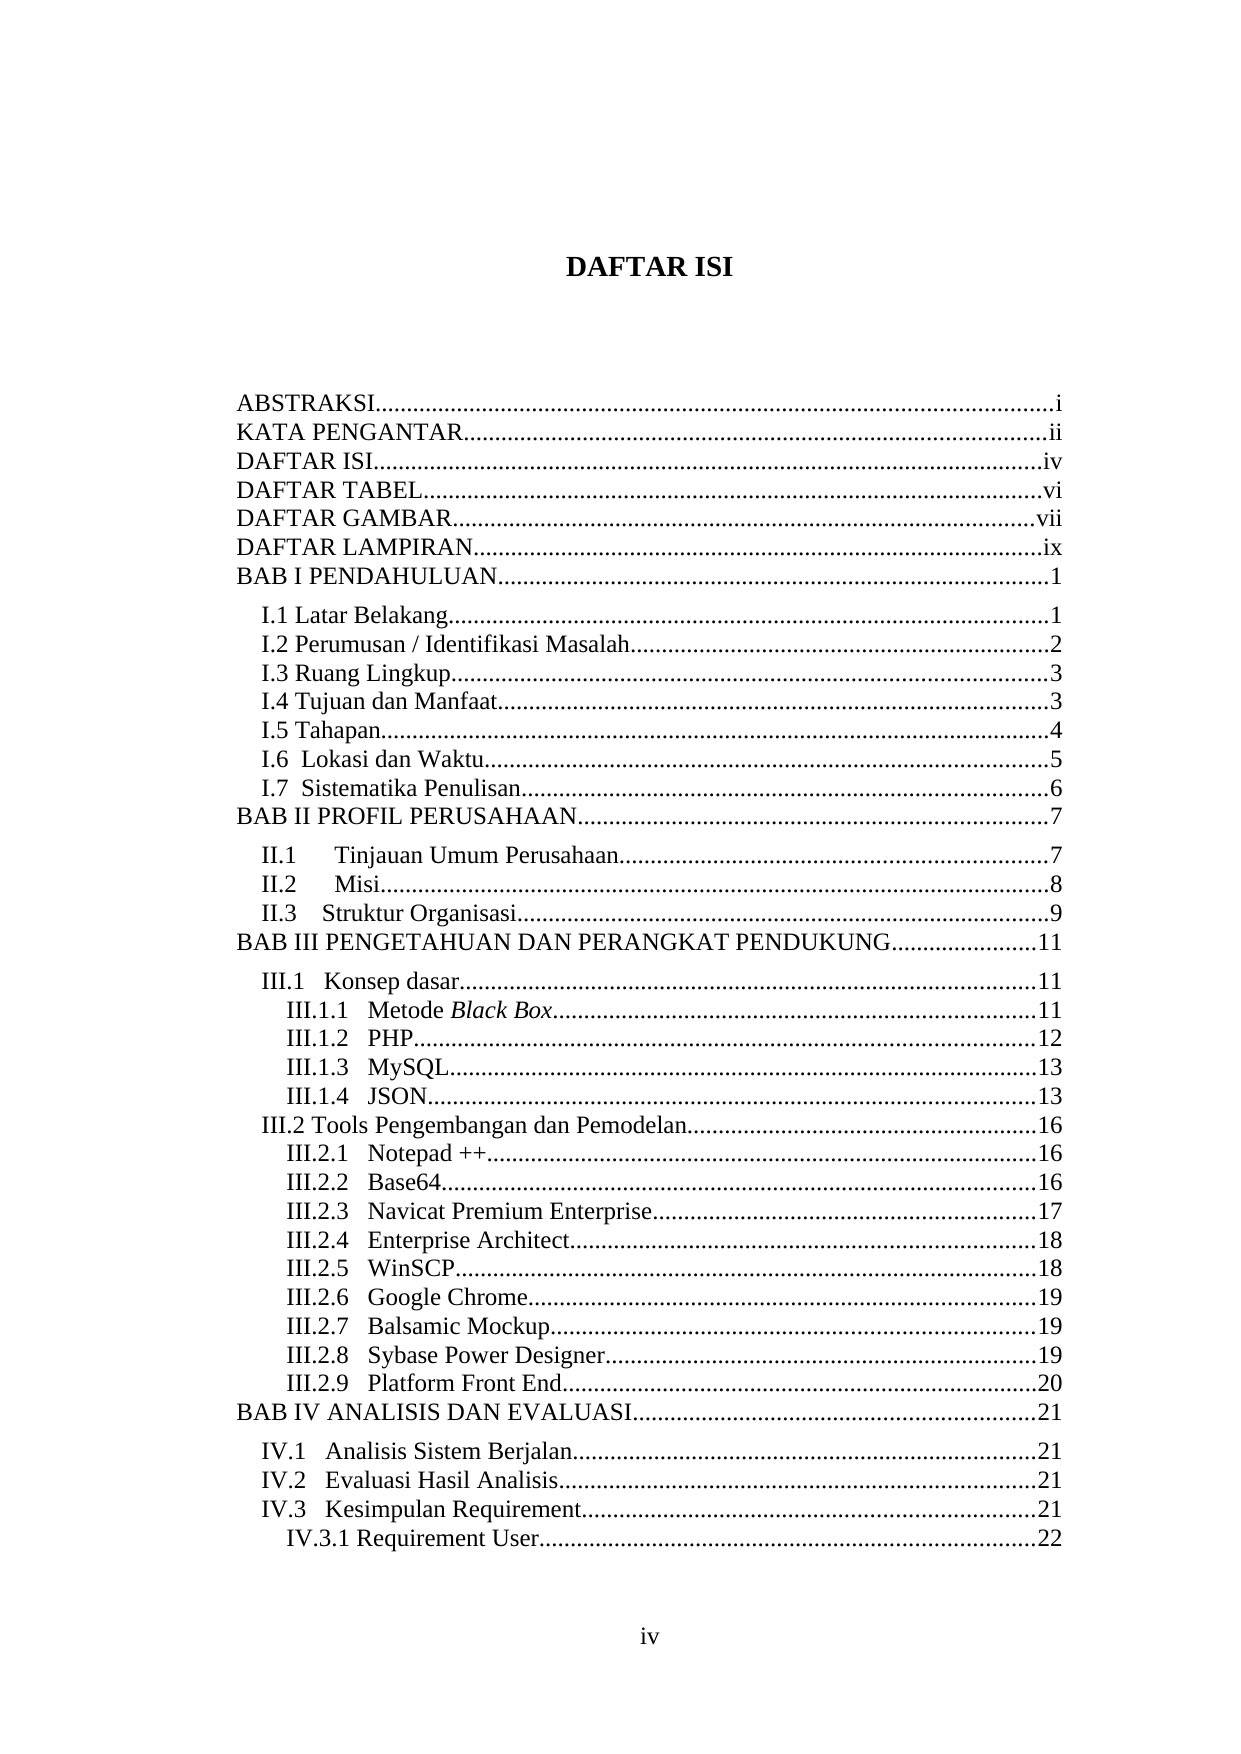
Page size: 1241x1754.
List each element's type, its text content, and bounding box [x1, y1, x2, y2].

subtitle DAFTAR ISI [236, 249, 1063, 282]
